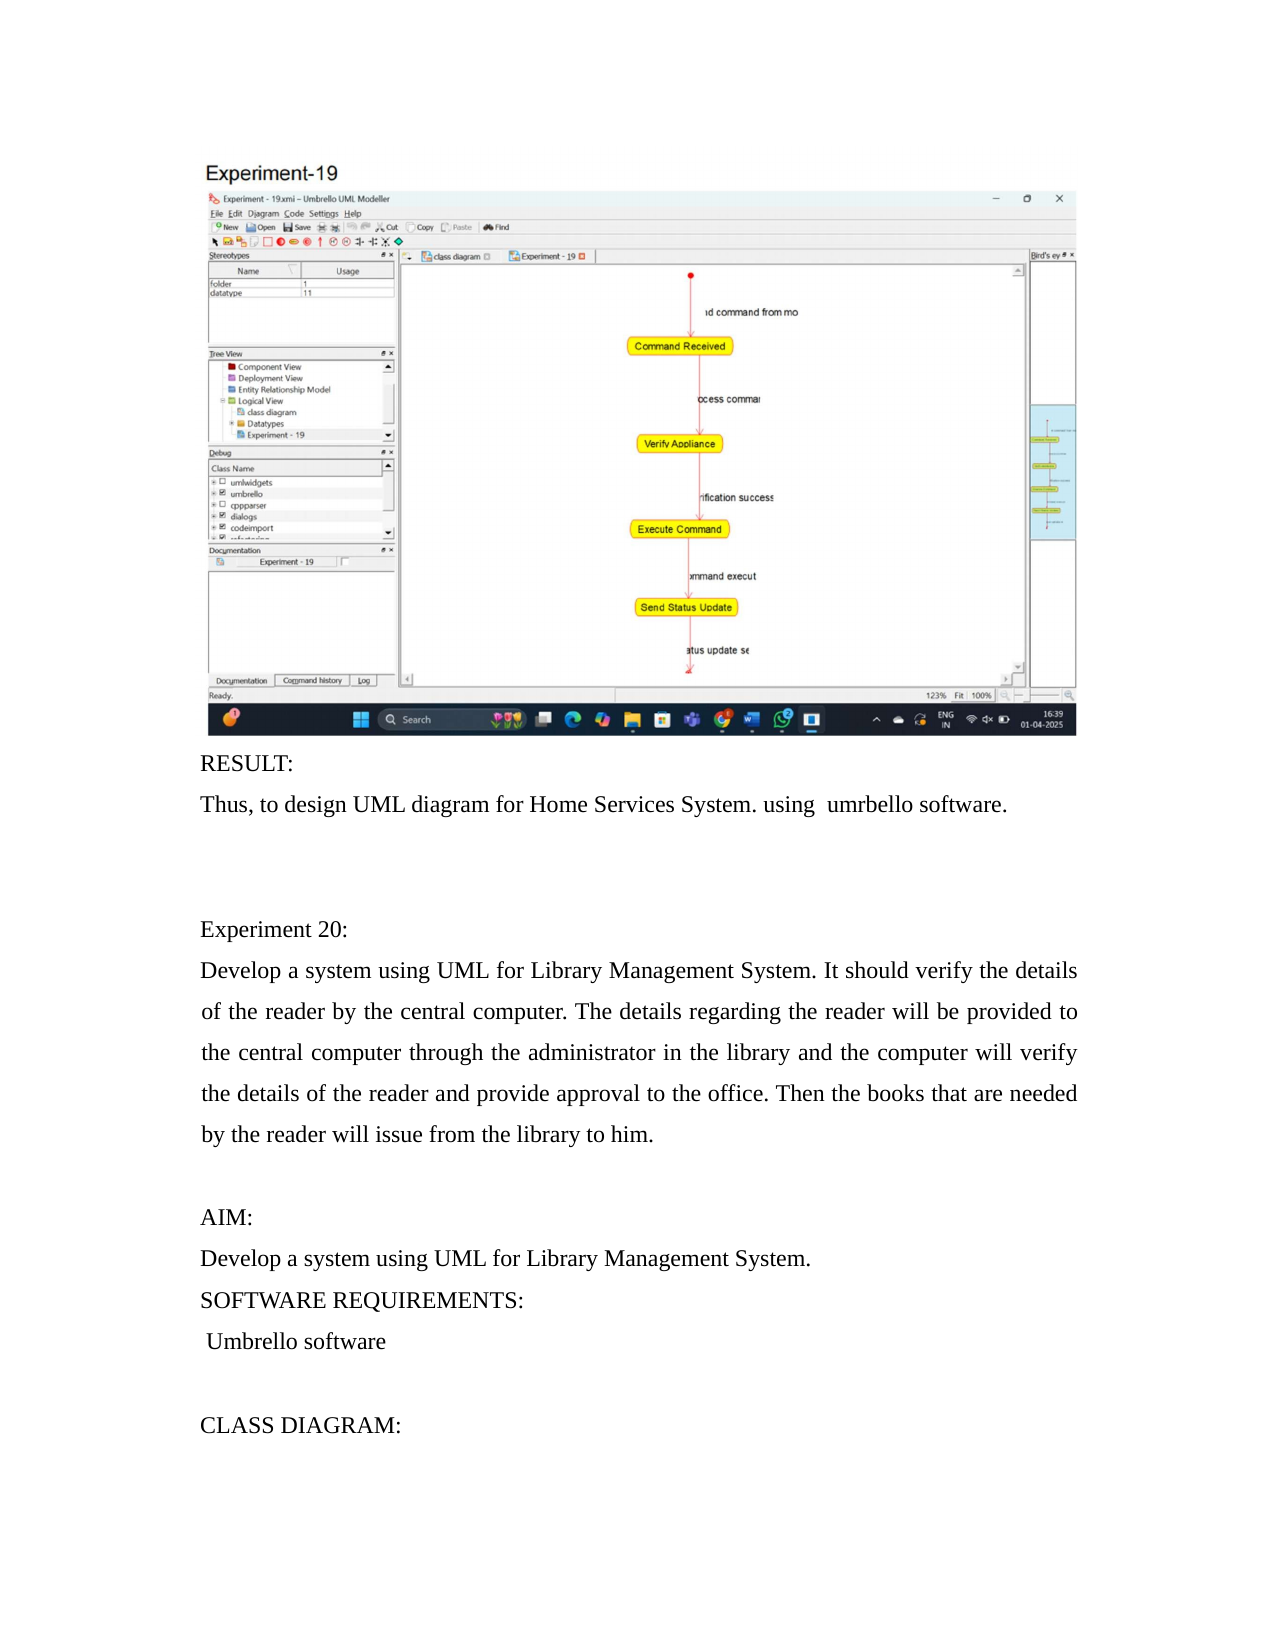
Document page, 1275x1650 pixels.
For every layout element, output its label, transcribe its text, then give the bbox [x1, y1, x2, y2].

picture [194, 146, 1078, 736]
text Umbrello software [200, 1327, 1138, 1355]
text SOFTWARE REQUIREMENTS: [200, 1286, 1079, 1313]
text Develop a system using UML for Library Management System. It should verify the details of the reader by the central computer. The details regarding the reader will be provided to the central computer through the administrator in the library and the computer will verify the details of the reader and provide approval to the office. Then the books that are needed by the reader will issue from the library to him. [200, 956, 1079, 1148]
text Experiment 20: [200, 915, 1079, 943]
text Thus, to design UML diagram for Home Services System. using umrbello software. [200, 790, 1138, 818]
text RESULT: [200, 749, 1079, 777]
text CLASS DIAGRAM: [200, 1411, 1079, 1438]
text AIM: [200, 1203, 1079, 1231]
text Develop a system using UML for Library Management System. [200, 1244, 1138, 1272]
